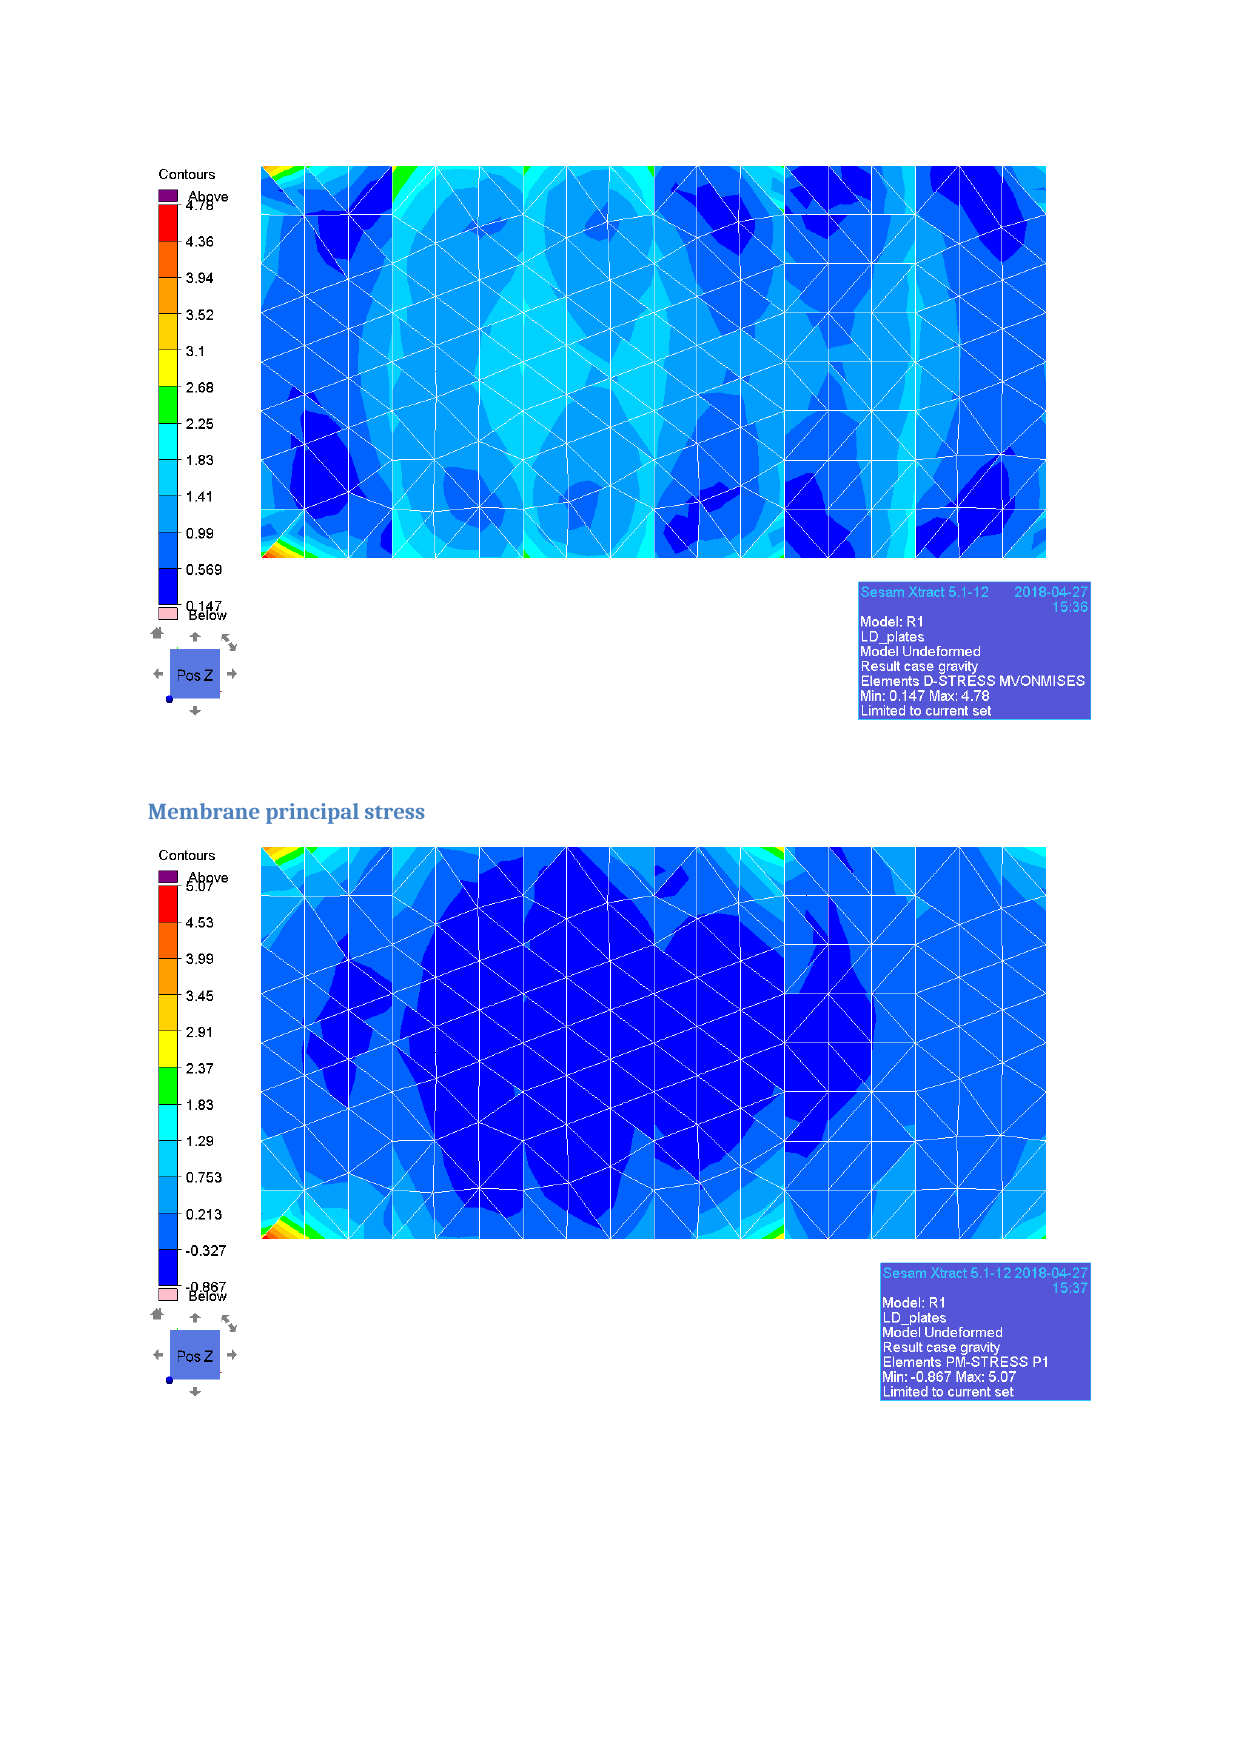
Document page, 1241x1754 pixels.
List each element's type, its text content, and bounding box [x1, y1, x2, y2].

subtitle Membrane principal stress [148, 799, 1093, 825]
picture [147, 828, 1093, 1402]
picture [147, 147, 1093, 721]
